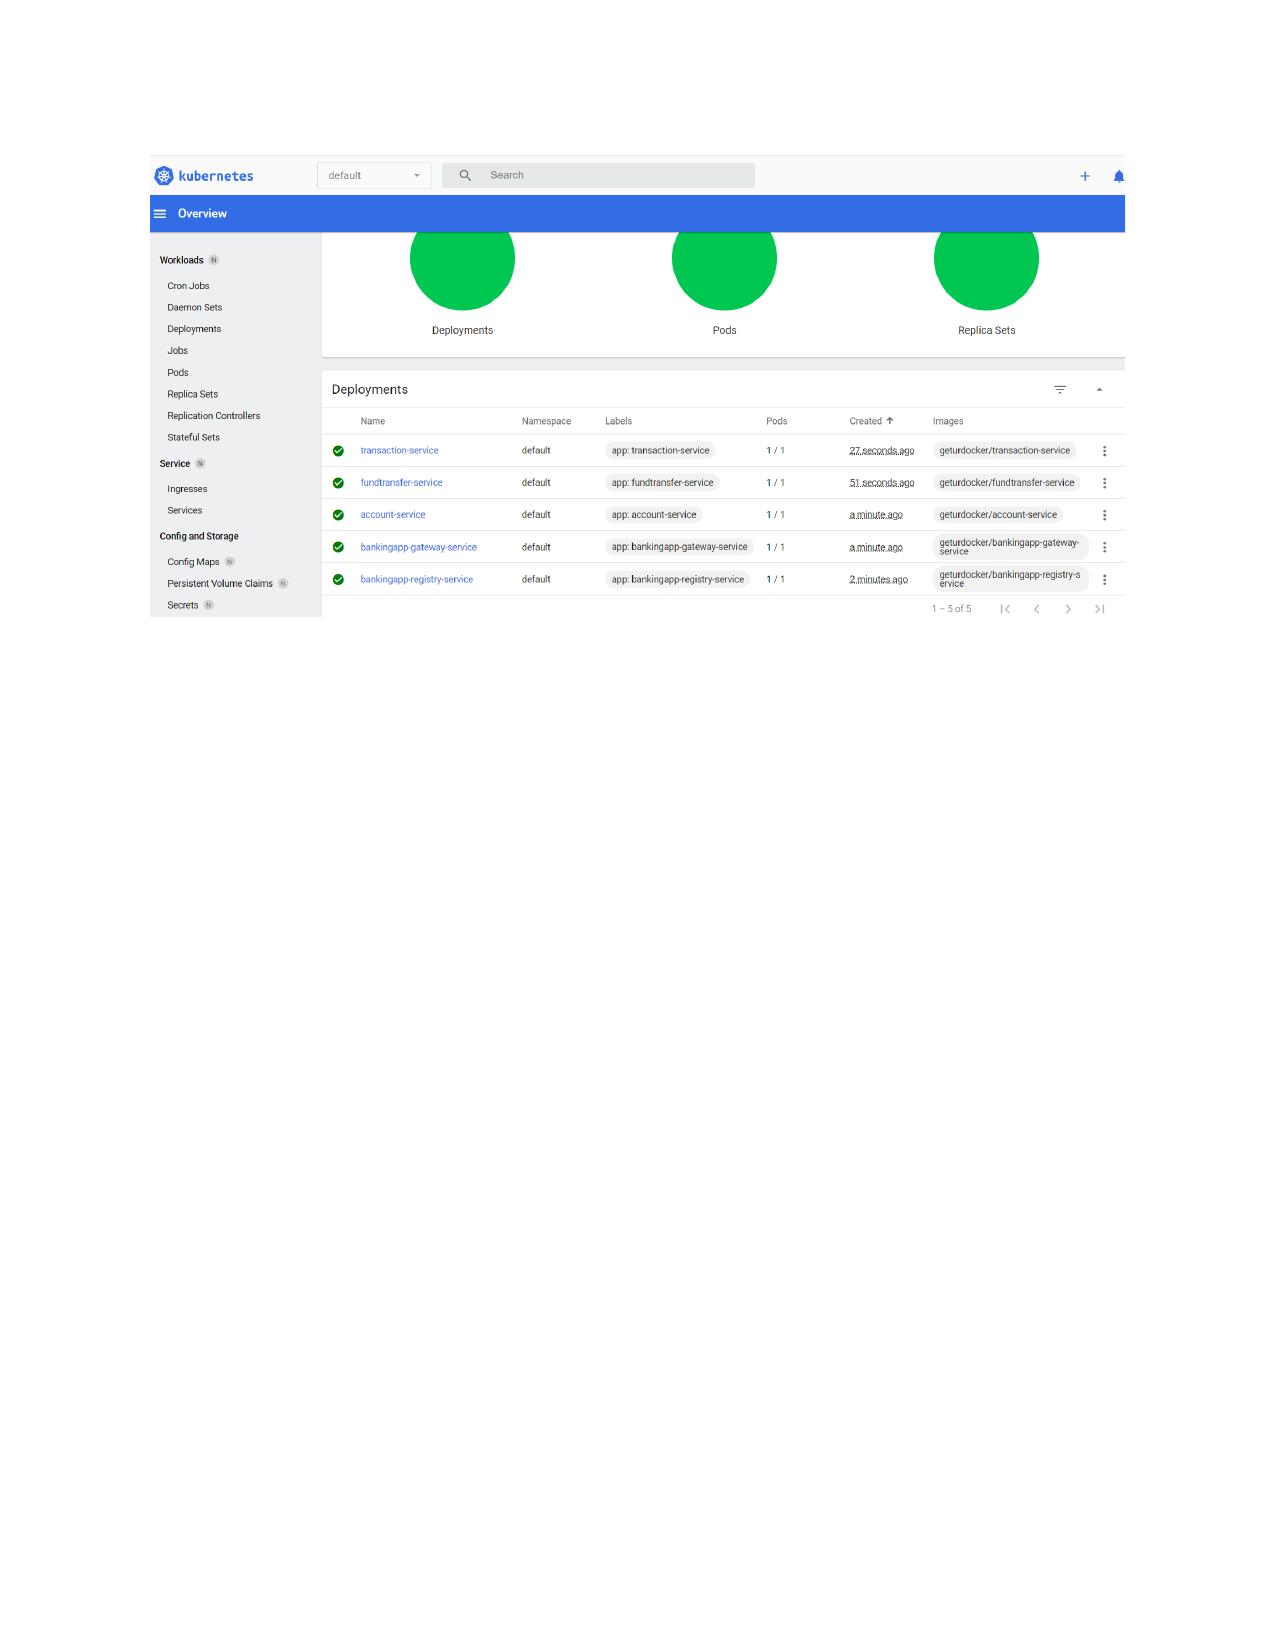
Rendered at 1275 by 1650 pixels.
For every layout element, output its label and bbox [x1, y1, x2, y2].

picture [150, 150, 1125, 617]
